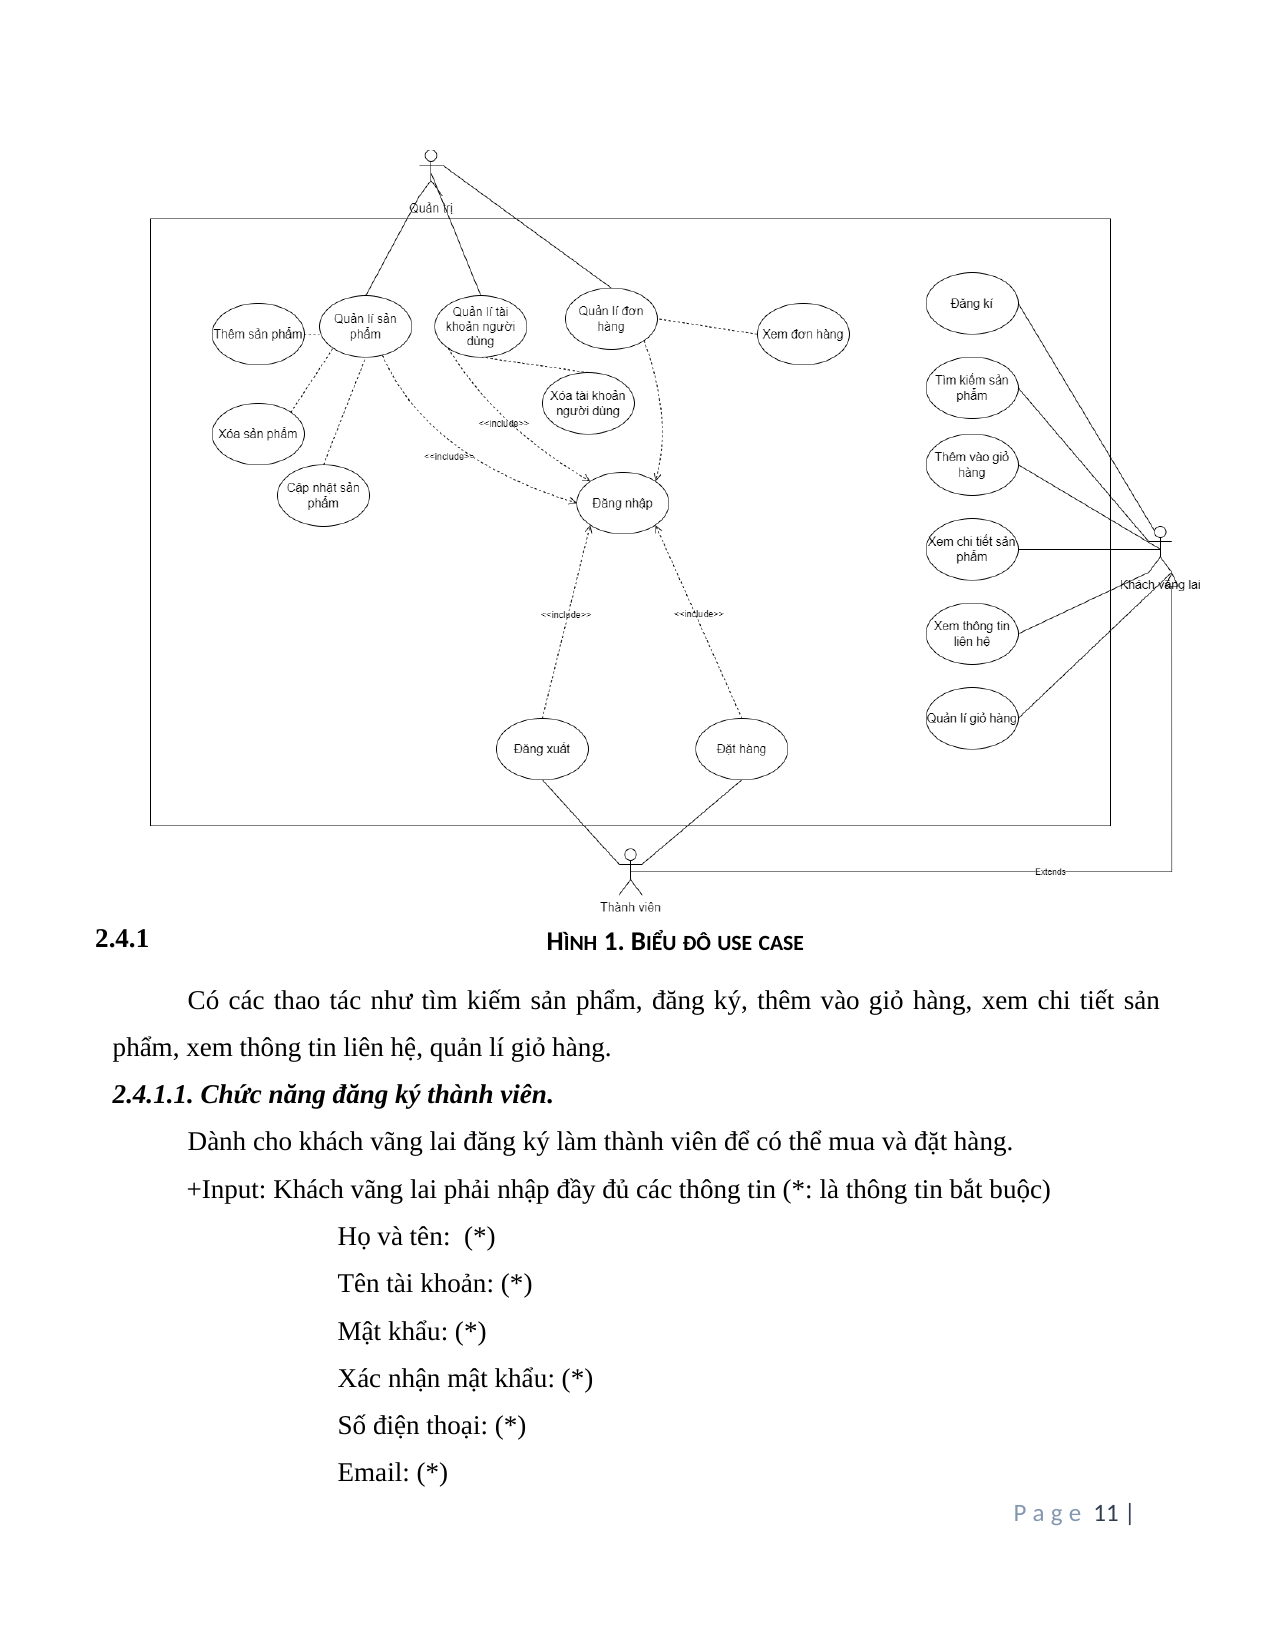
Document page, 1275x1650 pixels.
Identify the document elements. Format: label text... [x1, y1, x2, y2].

text +Input: Khách vãng lai phải nhập đầy đủ các thông tin (*: là thông tin bắt buộc) [112, 1173, 1162, 1204]
text 2.4.1.1. Chức năng đăng ký thành viên. [112, 1078, 1162, 1109]
text Dành cho khách vãng lai đăng ký làm thành viên để có thể mua và đặt hàng. [112, 1126, 1162, 1157]
text Tên tài khoản: (*) [337, 1267, 1162, 1298]
text Số điện thoại: (*) [337, 1409, 1162, 1440]
text Họ và tên: (*) [337, 1220, 1162, 1251]
text Có các thao tác như tìm kiếm sản phẩm, đăng ký, thêm vào giỏ hàng, xem chi tiết sản phẩm, xem thông tin liên hệ, quản lí giỏ hàng. [112, 984, 1162, 1062]
text Mật khẩu: (*) [337, 1315, 1162, 1346]
text Xác nhận mật khẩu: (*) [337, 1362, 1162, 1393]
picture [150, 150, 1200, 915]
text Email: (*) [337, 1457, 1162, 1488]
